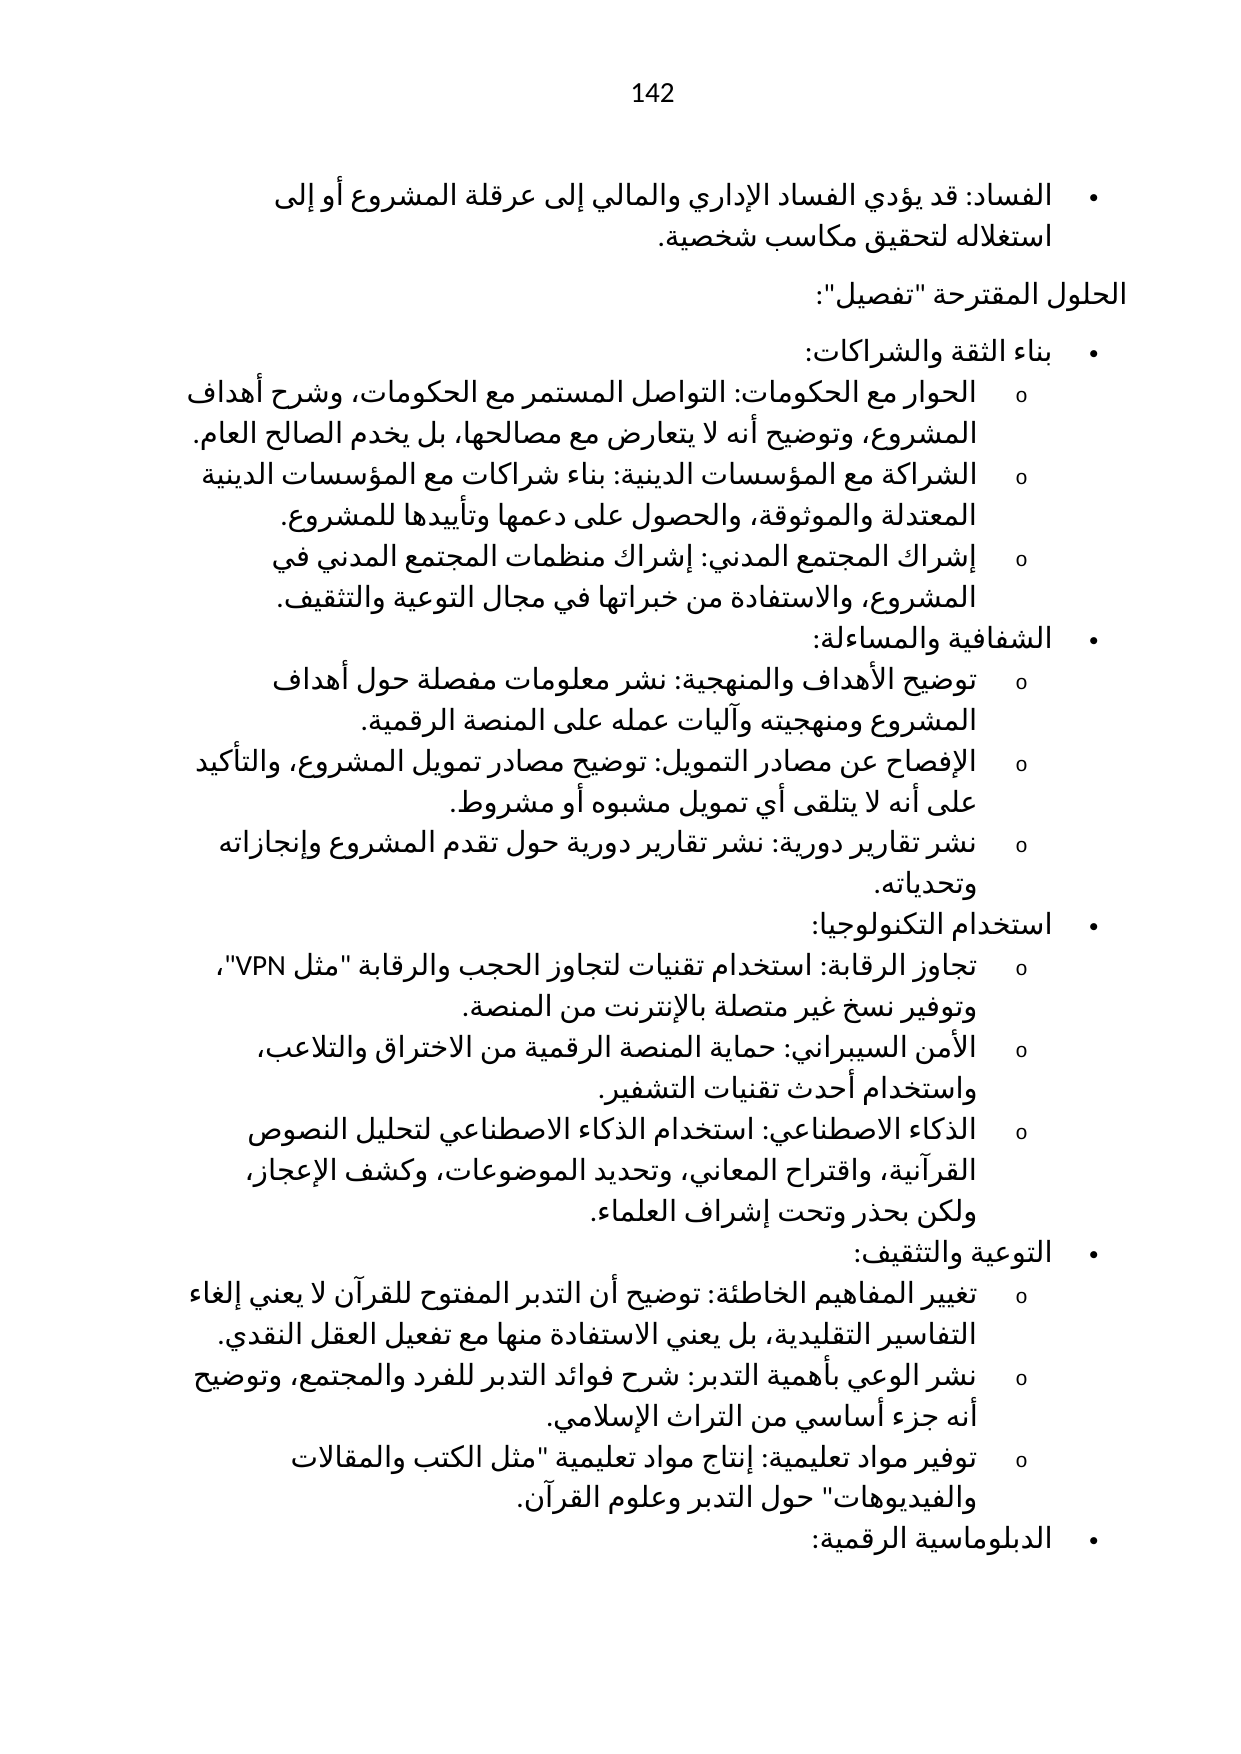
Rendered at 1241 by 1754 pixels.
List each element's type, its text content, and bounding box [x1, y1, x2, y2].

list توضيح الأهداف والمنهجية: نشر معلومات مفصلة حول أهداف المشروع ومنهجيته وآليات عمله على المنصة الرقمية. [177, 661, 1015, 737]
list الشراكة مع المؤسسات الدينية: بناء شراكات مع المؤسسات الدينية المعتدلة والموثوقة، والحصول على دعمها وتأييدها للمشروع. [177, 456, 1015, 533]
list الإفصاح عن مصادر التمويل: توضيح مصادر تمويل المشروع، والتأكيد على أنه لا يتلقى أي تمويل مشبوه أو مشروط. [177, 743, 1015, 819]
list استخدام التكنولوجيا: [177, 906, 1090, 942]
list الحوار مع الحكومات: التواصل المستمر مع الحكومات، وشرح أهداف المشروع، وتوضيح أنه لا يتعارض مع مصالحها، بل يخدم الصالح العام. [177, 374, 1015, 451]
list تجاوز الرقابة: استخدام تقنيات لتجاوز الحجب والرقابة "مثل VPN"، وتوفير نسخ غير متصلة بالإنترنت من المنصة. [177, 947, 1015, 1024]
list بناء الثقة والشراكات: [177, 333, 1090, 369]
list التوعية والتثقيف: [177, 1234, 1090, 1269]
list الدبلوماسية الرقمية: [177, 1521, 1090, 1556]
list الأمن السيبراني: حماية المنصة الرقمية من الاختراق والتلاعب، واستخدام أحدث تقنيات التشفير. [177, 1029, 1015, 1106]
list الشفافية والمساءلة: [177, 620, 1090, 656]
list نشر تقارير دورية: نشر تقارير دورية حول تقدم المشروع وإنجازاته وتحدياته. [177, 824, 1015, 901]
list نشر الوعي بأهمية التدبر: شرح فوائد التدبر للفرد والمجتمع، وتوضيح أنه جزء أساسي من التراث الإسلامي. [177, 1357, 1015, 1433]
list تغيير المفاهيم الخاطئة: توضيح أن التدبر المفتوح للقرآن لا يعني إلغاء التفاسير التقليدية، بل يعني الاستفادة منها مع تفعيل العقل النقدي. [177, 1275, 1015, 1351]
list توفير مواد تعليمية: إنتاج مواد تعليمية "مثل الكتب والمقالات والفيديوهات" حول التدبر وعلوم القرآن. [177, 1439, 1015, 1515]
text الحلول المقترحة "تفصيل": [177, 276, 1128, 311]
list الذكاء الاصطناعي: استخدام الذكاء الاصطناعي لتحليل النصوص القرآنية، واقتراح المعاني، وتحديد الموضوعات، وكشف الإعجاز، ولكن بحذر وتحت إشراف العلماء. [177, 1111, 1015, 1229]
list إشراك المجتمع المدني: إشراك منظمات المجتمع المدني في المشروع، والاستفادة من خبراتها في مجال التوعية والتثقيف. [177, 538, 1015, 614]
list الفساد: قد يؤدي الفساد الإداري والمالي إلى عرقلة المشروع أو إلى استغلاله لتحقيق مكاسب شخصية. [177, 177, 1090, 254]
